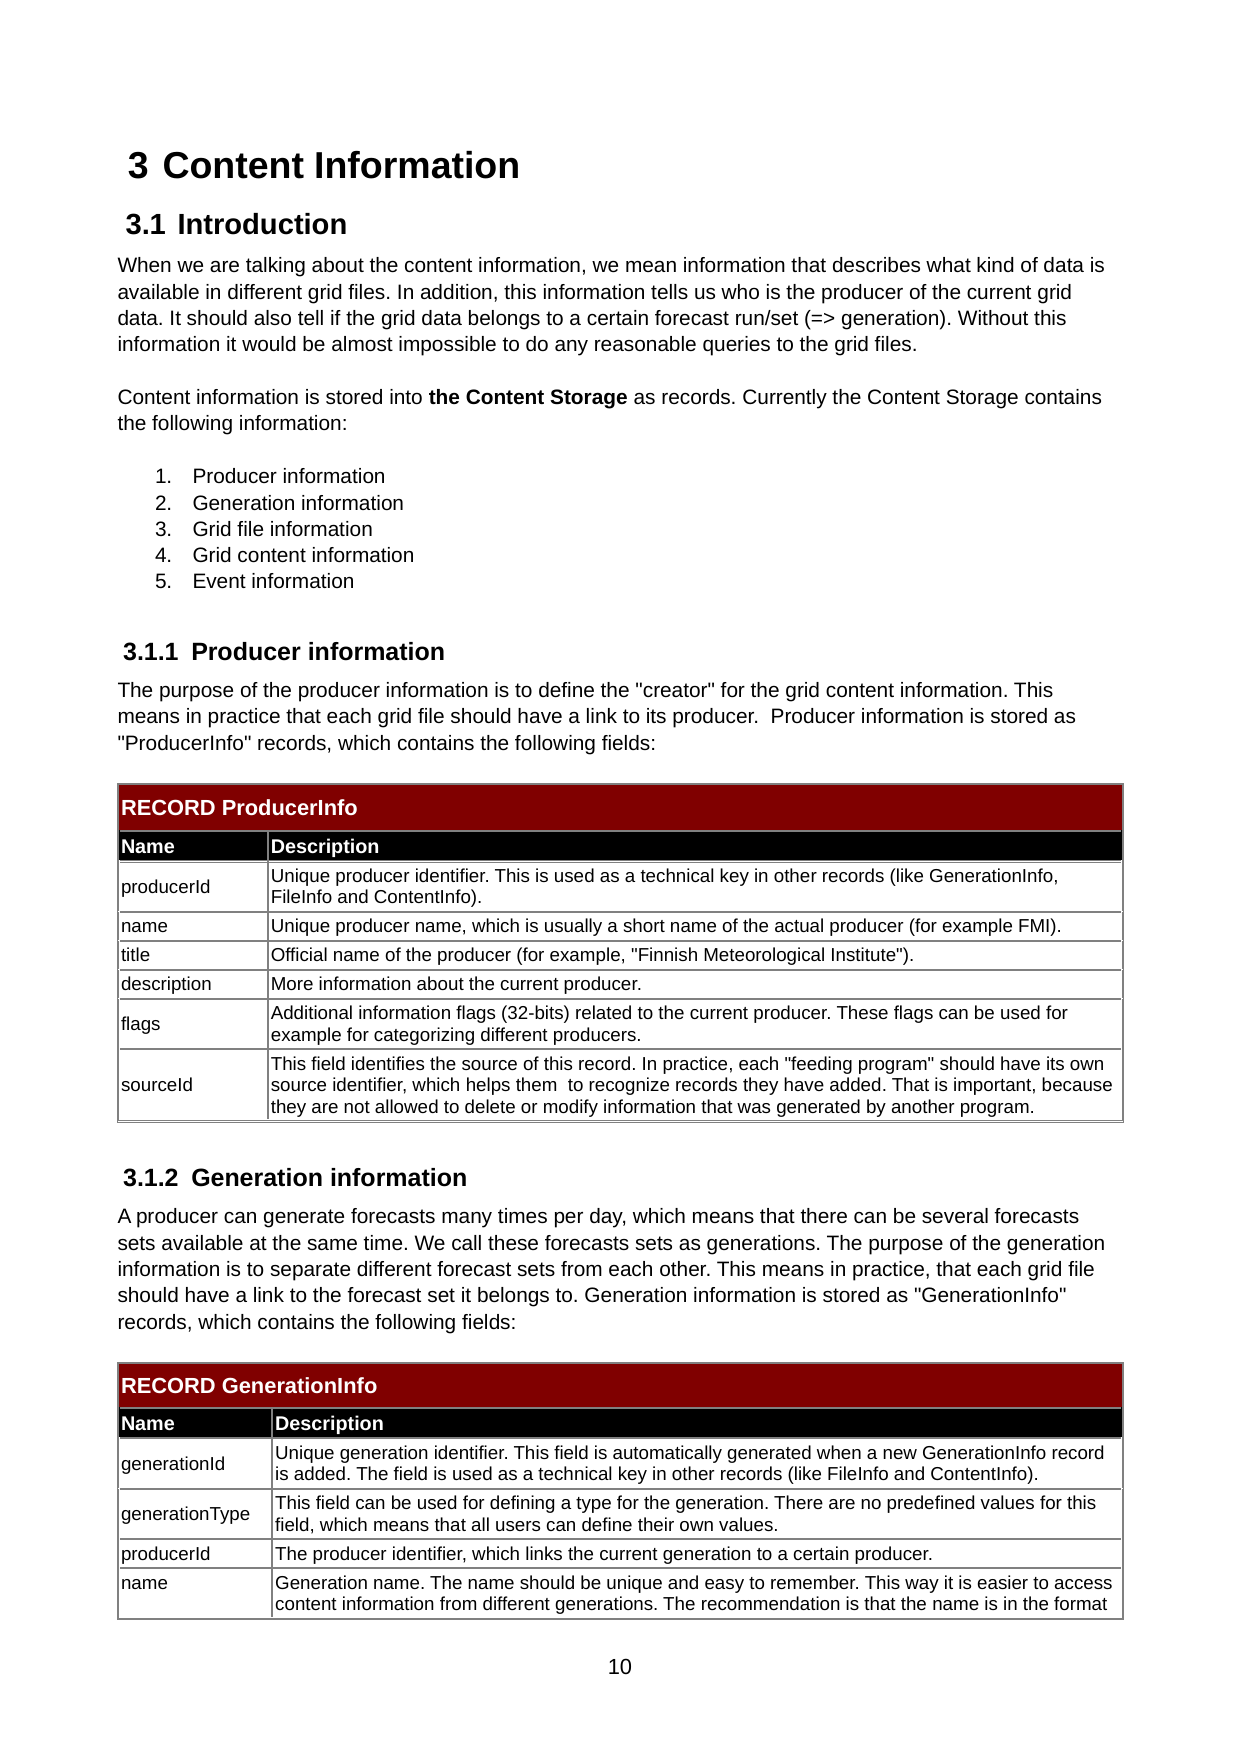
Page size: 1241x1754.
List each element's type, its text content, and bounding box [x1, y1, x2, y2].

table_cell name [119, 913, 267, 940]
table_cell This field can be used for defining a type for the generation. There are no predefined values for this field, which means that all users can define their own values. [273, 1488, 1122, 1538]
table_cell producerId [119, 863, 267, 911]
table_cell The producer identifier, which links the current generation to a certain producer. [273, 1538, 1122, 1567]
table_header RECORD ProducerInfo [119, 785, 1122, 830]
table_cell generationId [119, 1439, 271, 1488]
text When we are talking about the content information, we mean information that describes what kind of data is available in different grid files. In addition, this information tells us who is the producer of the current grid data. It should also tell if the grid data belongs to a certain forecast run/set (=> generation). Without this information it would be almost impossible to do any reasonable queries to the grid files. [117, 253, 1122, 356]
table_cell More information about the current producer. [269, 969, 1122, 998]
table_header RECORD GenerationInfo [119, 1364, 1122, 1407]
table_cell Unique generation identifier. This field is automatically generated when a new GenerationInfo record is added. The field is used as a technical key in other records (like FileInfo and ContentInfo). [273, 1437, 1122, 1488]
table_cell title [119, 942, 267, 969]
text The purpose of the producer information is to define the "creator" for the grid content information. This means in practice that each grid file should have a link to its producer. Producer information is stored as "ProducerInfo" records, which contains the following fields: [117, 678, 1122, 754]
table_cell flags [119, 1000, 267, 1048]
table_cell description [119, 971, 267, 998]
table_cell generationType [119, 1490, 271, 1538]
subtitle Producer information [116, 637, 1122, 665]
table_cell producerId [119, 1540, 271, 1567]
list Event information [155, 569, 1122, 593]
table_cell Unique producer name, which is usually a short name of the actual producer (for example FMI). [269, 911, 1122, 940]
table_cell Description [269, 830, 1122, 860]
list Grid file information [155, 517, 1122, 541]
table_cell name [119, 1569, 272, 1618]
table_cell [272, 1567, 1122, 1618]
table_cell Name [119, 832, 267, 860]
text A producer can generate forecasts many times per day, which means that there can be several forecasts sets available at the same time. We call these forecasts sets as generations. The purpose of the generation information is to separate different forecast sets from each other. This means in practice, that each grid file should have a link to the forecast set it belongs to. Generation information is stored as "GenerationInfo" records, which contains the following fields: [117, 1204, 1122, 1333]
list Generation information [155, 490, 1122, 514]
list Grid content information [155, 543, 1122, 567]
table_cell Name [119, 1409, 271, 1437]
subtitle Content Information [117, 143, 1122, 186]
table_cell sourceId [119, 1050, 268, 1120]
table_cell Unique producer identifier. This is used as a technical key in other records (like GenerationInfo, FileInfo and ContentInfo). [269, 860, 1122, 911]
table_cell Official name of the producer (for example, "Finnish Meteorological Institute"). [269, 940, 1122, 969]
table_cell Description [273, 1407, 1122, 1437]
text Content information is stored into the Content Storage as records. Currently the Content Storage contains the following information: [117, 385, 1122, 435]
table_cell Additional information flags (32-bits) related to the current producer. These flags can be used for example for categorizing different producers. [269, 998, 1122, 1048]
subtitle Introduction [117, 207, 1122, 241]
list Producer information [155, 464, 1122, 488]
table_cell This field identifies the source of this record. In practice, each "feeding program" should have its own source identifier, which helps them to recognize records they have added. That is important, because they are not allowed to delete or modify information that was generated by another program. [268, 1048, 1122, 1120]
subtitle Generation information [116, 1163, 1122, 1192]
